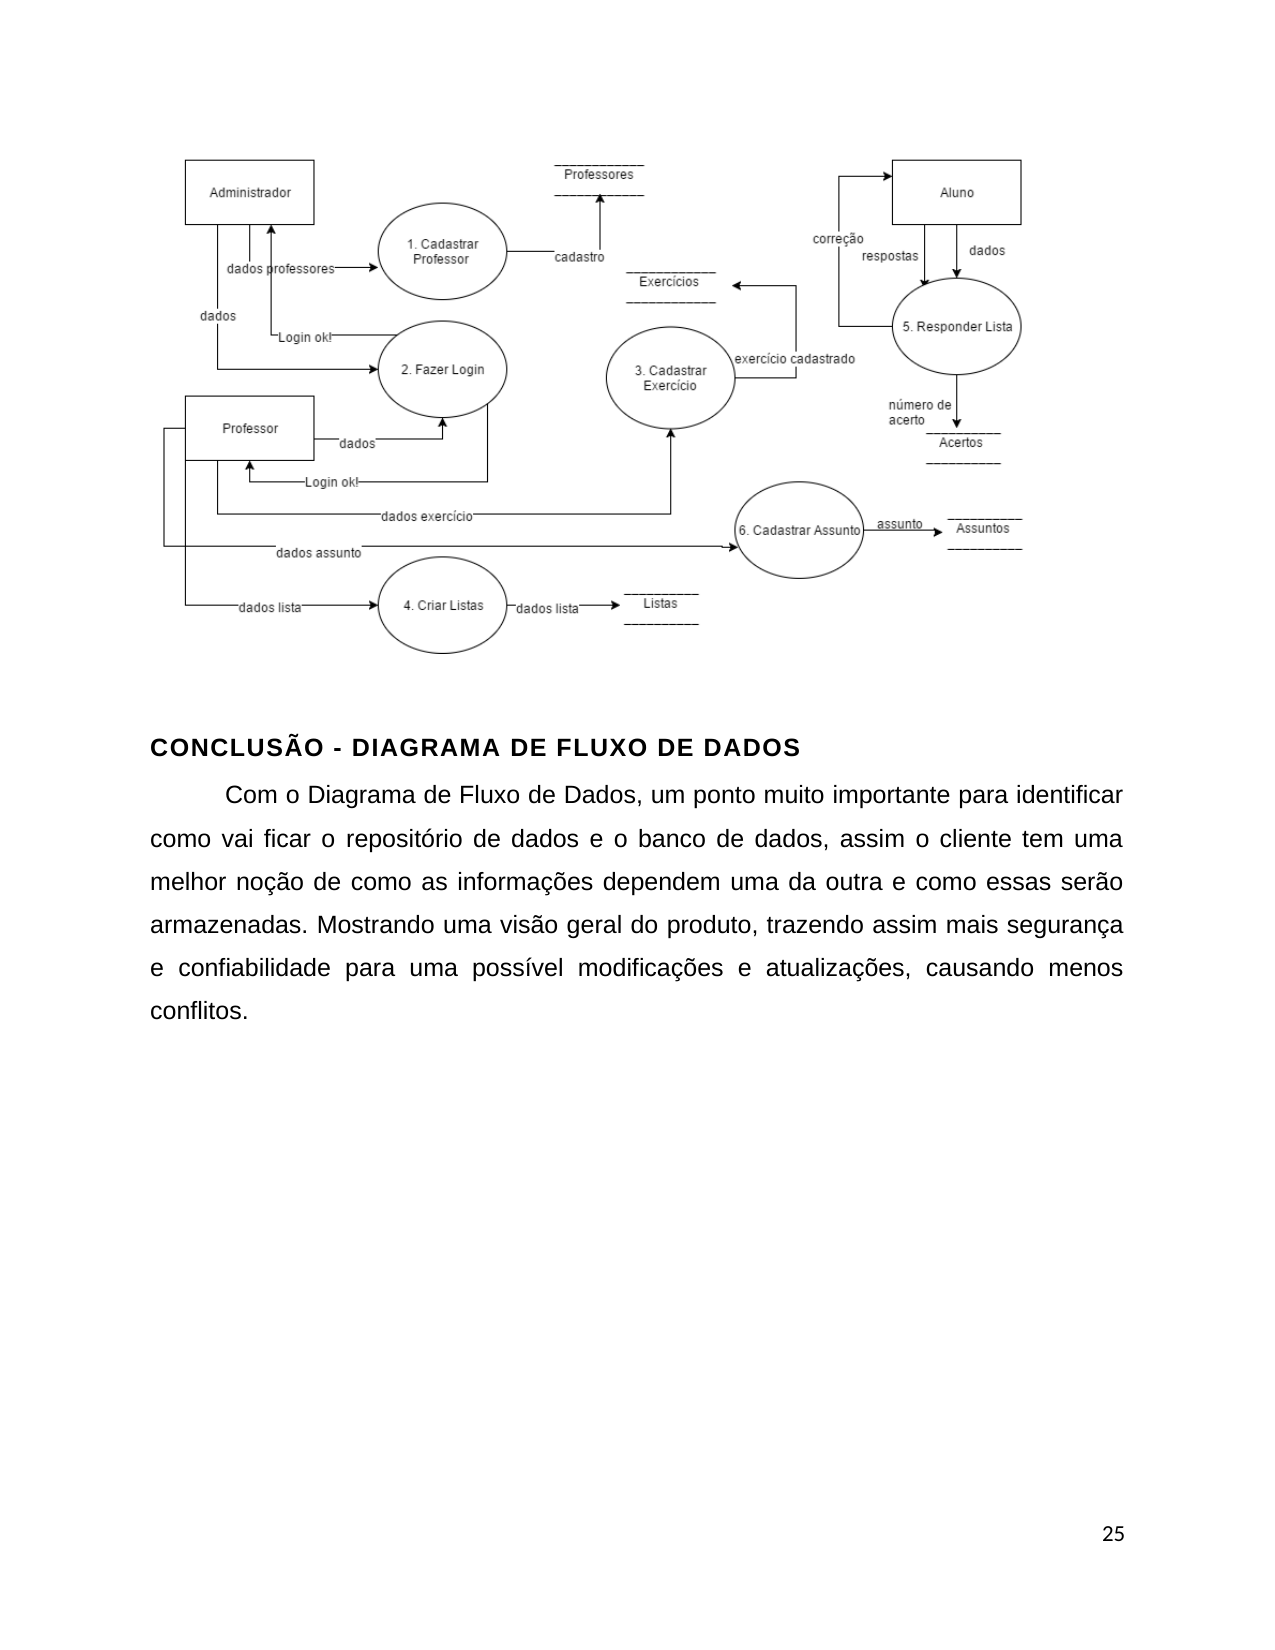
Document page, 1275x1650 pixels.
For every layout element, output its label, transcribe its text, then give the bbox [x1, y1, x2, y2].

subtitle CONCLUSÃO - DIAGRAMA DE FLUXO DE DADOS [150, 733, 1125, 761]
picture [157, 150, 1043, 654]
text Com o Diagrama de Fluxo de Dados, um ponto muito importante para identificar como vai ficar o repositório de dados e o banco de dados, assim o cliente tem uma melhor noção de como as informações dependem uma da outra e como essas serão armazenadas. Mostrando uma visão geral do produto, trazendo assim mais segurança e confiabilidade para uma possível modificações e atualizações, causando menos conflitos. [150, 780, 1125, 1025]
